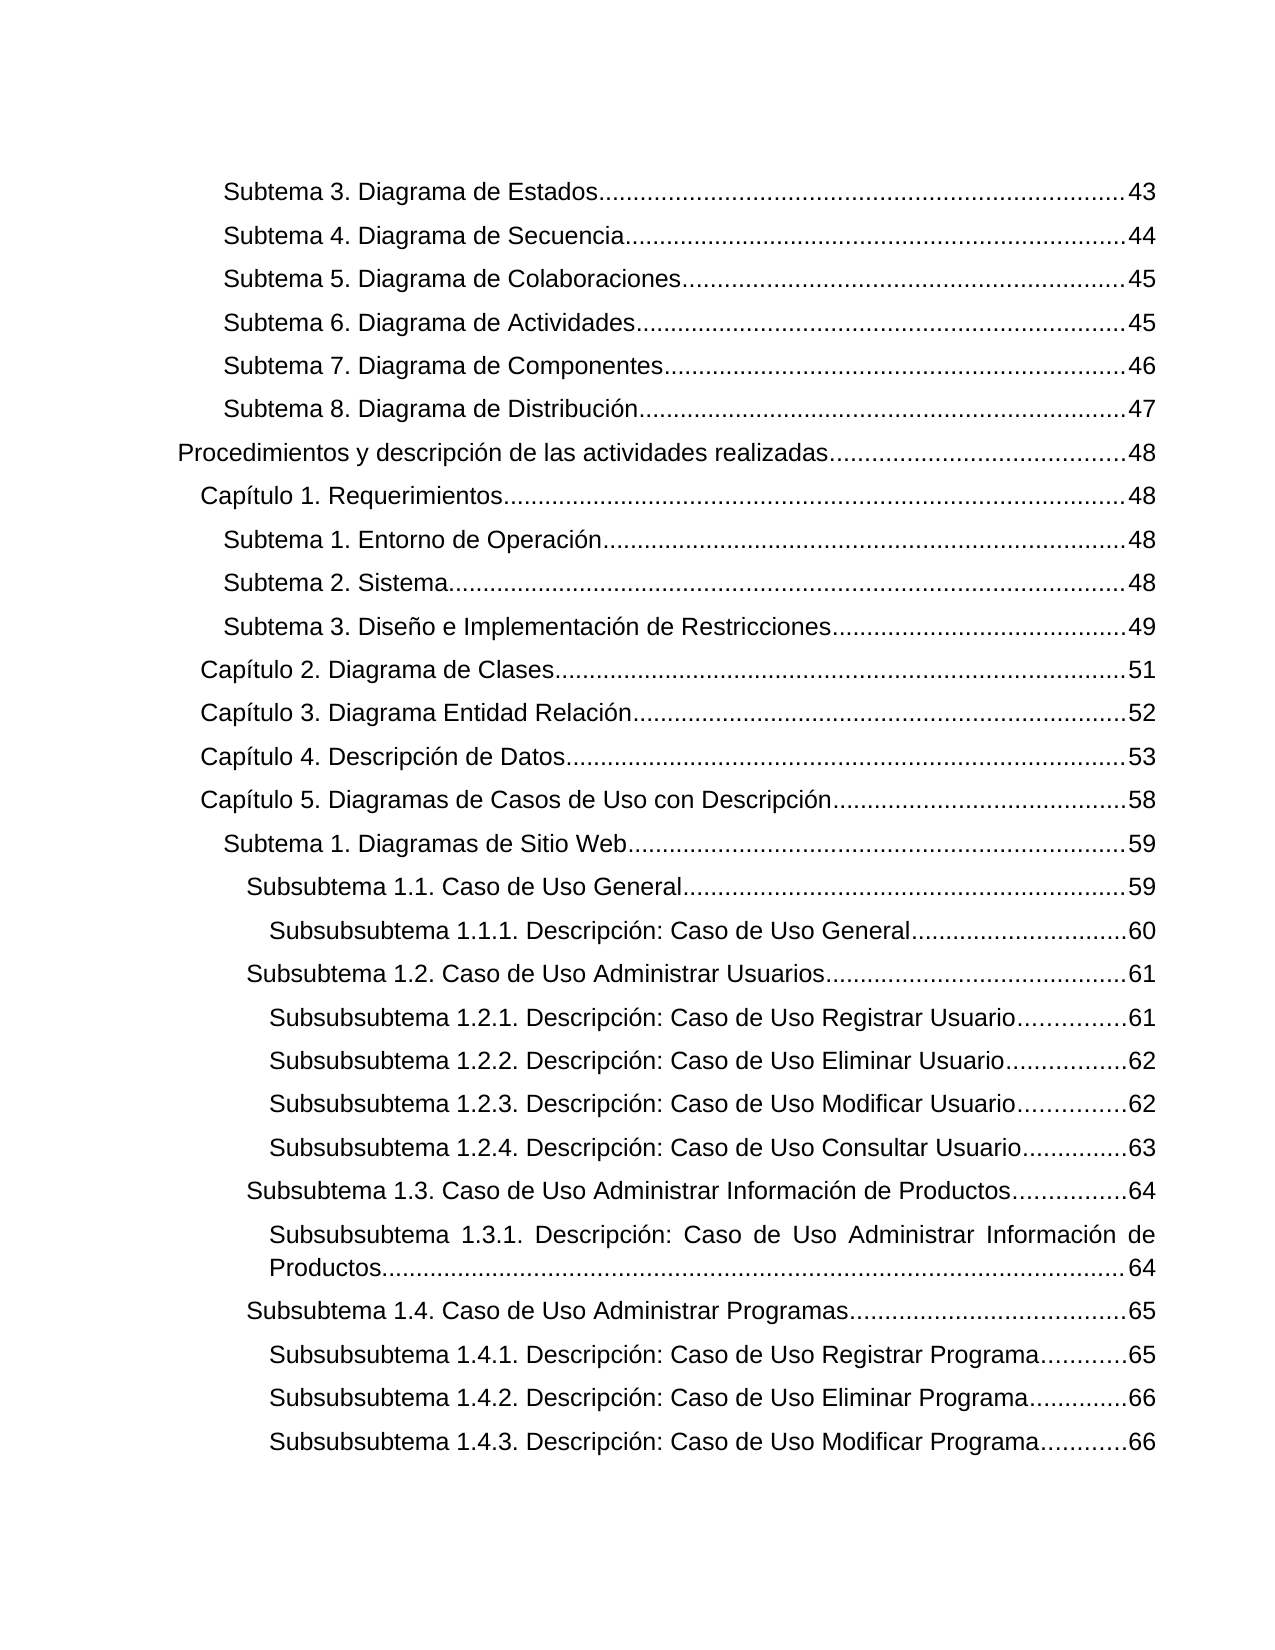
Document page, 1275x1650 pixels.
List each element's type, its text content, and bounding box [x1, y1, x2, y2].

text Subtema 1. Entorno de Operación 48 [223, 525, 1157, 553]
text Subsubsubtema 1.3.1. Descripción: Caso de Uso Administrar Información de Productos 64 [269, 1220, 1157, 1281]
text Subtema 4. Diagrama de Secuencia 44 [223, 221, 1157, 249]
text Capítulo 2. Diagrama de Clases 51 [200, 655, 1157, 684]
text Subsubsubtema 1.1.1. Descripción: Caso de Uso General 60 [269, 916, 1157, 944]
text Subsubsubtema 1.4.2. Descripción: Caso de Uso Eliminar Programa 66 [269, 1383, 1157, 1412]
text Subsubsubtema 1.2.3. Descripción: Caso de Uso Modificar Usuario 62 [269, 1089, 1157, 1118]
text Subsubsubtema 1.2.2. Descripción: Caso de Uso Eliminar Usuario 62 [269, 1046, 1157, 1075]
text Subtema 6. Diagrama de Actividades 45 [223, 307, 1157, 336]
text Subsubsubtema 1.4.1. Descripción: Caso de Uso Registrar Programa 65 [269, 1339, 1157, 1368]
text Subsubtema 1.4. Caso de Uso Administrar Programas 65 [246, 1296, 1157, 1325]
text Subsubtema 1.3. Caso de Uso Administrar Información de Productos 64 [246, 1176, 1157, 1205]
text Subsubsubtema 1.2.4. Descripción: Caso de Uso Consultar Usuario 63 [269, 1133, 1157, 1162]
text Subsubtema 1.2. Caso de Uso Administrar Usuarios 61 [246, 959, 1157, 988]
text Subtema 5. Diagrama de Colaboraciones 45 [223, 264, 1157, 293]
text Subtema 3. Diseño e Implementación de Restricciones 49 [223, 612, 1157, 640]
text Capítulo 1. Requerimientos 48 [200, 481, 1157, 510]
text Subtema 3. Diagrama de Estados 43 [223, 177, 1157, 206]
text Capítulo 3. Diagrama Entidad Relación 52 [200, 698, 1157, 727]
text Subtema 1. Diagramas de Sitio Web 59 [223, 829, 1157, 857]
text Subsubsubtema 1.2.1. Descripción: Caso de Uso Registrar Usuario 61 [269, 1002, 1157, 1031]
text Subtema 2. Sistema 48 [223, 568, 1157, 597]
text Capítulo 4. Descripción de Datos 53 [200, 742, 1157, 771]
text Subtema 8. Diagrama de Distribución 47 [223, 394, 1157, 423]
text Subsubsubtema 1.4.3. Descripción: Caso de Uso Modificar Programa 66 [269, 1426, 1157, 1455]
text Procedimientos y descripción de las actividades realizadas 48 [177, 438, 1157, 467]
text Subtema 7. Diagrama de Componentes 46 [223, 351, 1157, 380]
text Capítulo 5. Diagramas de Casos de Uso con Descripción 58 [200, 785, 1157, 814]
text Subsubtema 1.1. Caso de Uso General 59 [246, 872, 1157, 901]
